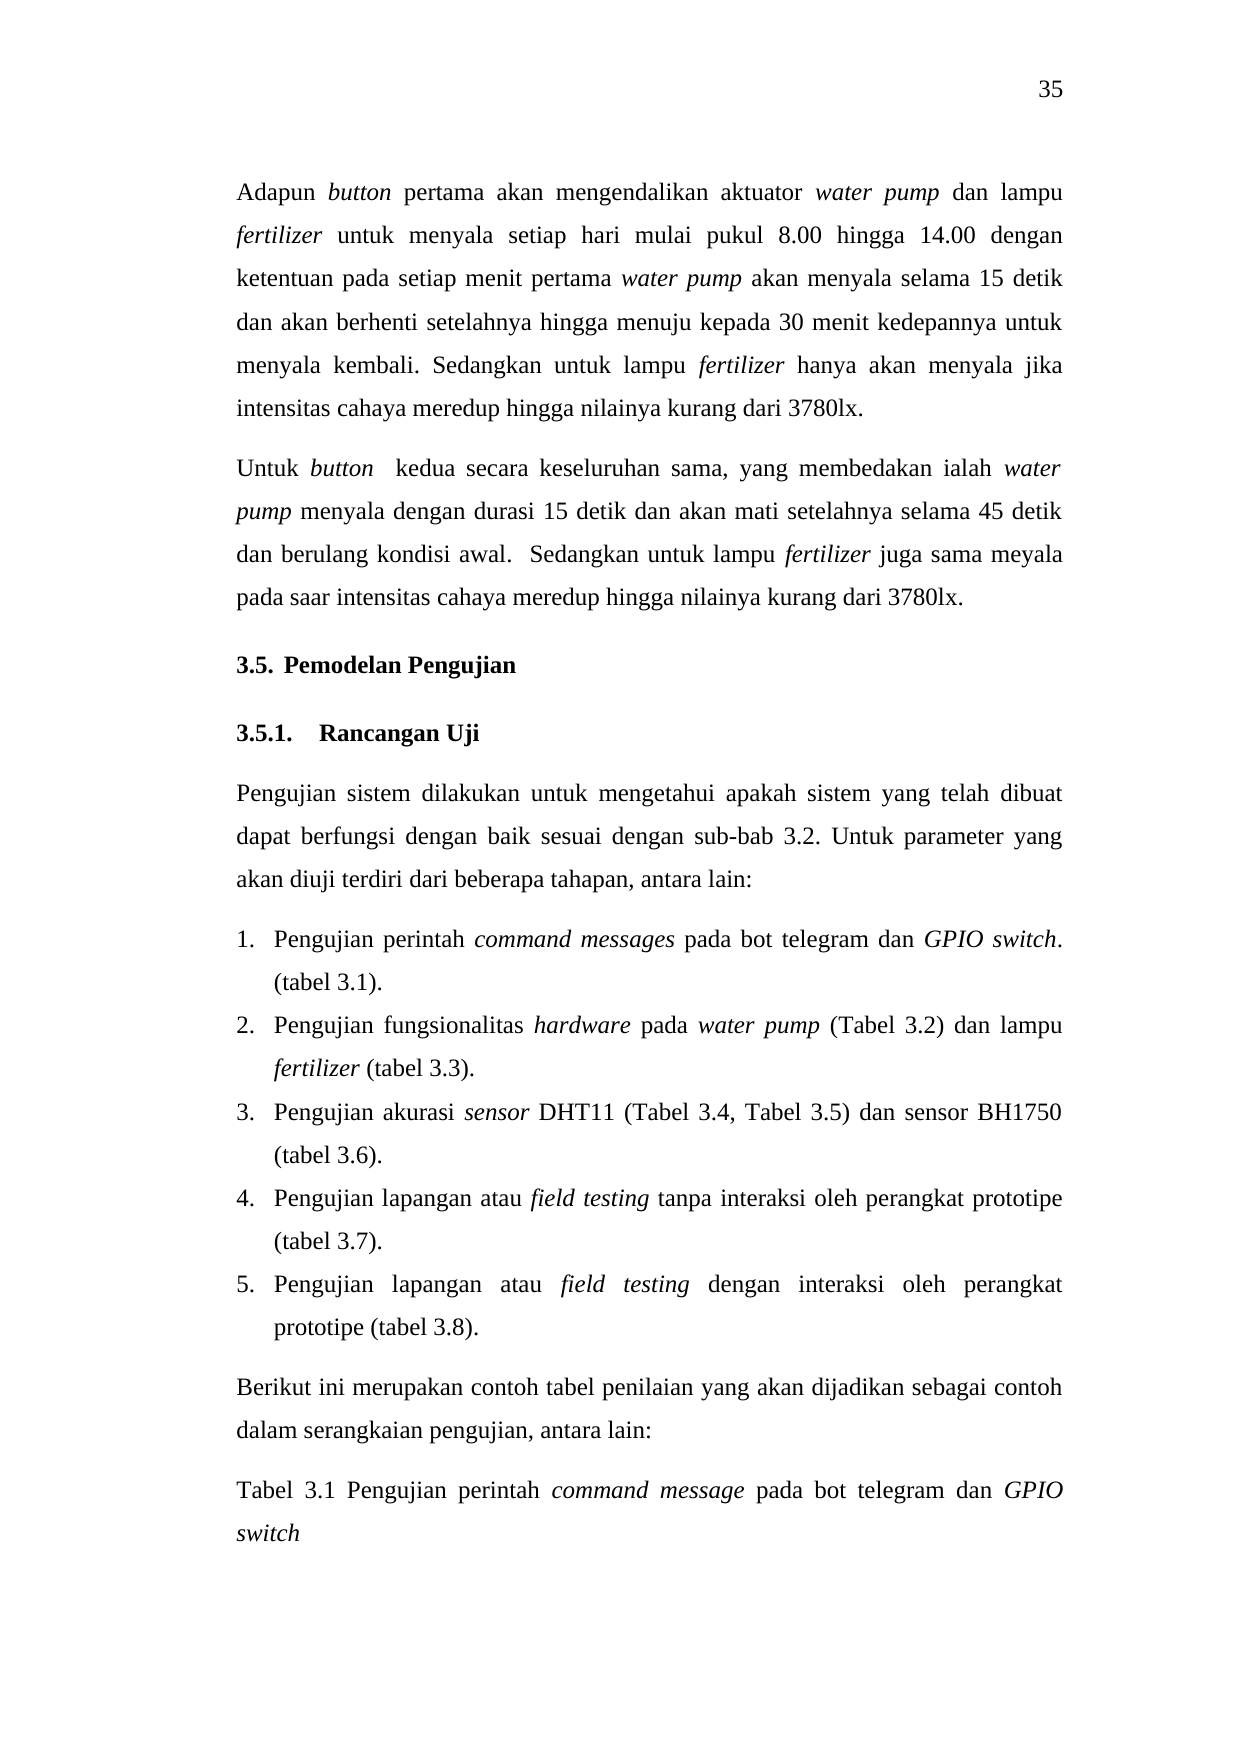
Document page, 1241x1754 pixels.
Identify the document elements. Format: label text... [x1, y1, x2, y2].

list Pengujian lapangan atau field testing dengan interaksi oleh perangkat prototipe (tabel 3.8). [236, 1269, 1063, 1341]
text Tabel 3.1 Pengujian perintah command message pada bot telegram dan GPIO switch [236, 1475, 1063, 1547]
list Rancangan Uji [236, 718, 1063, 747]
list Pengujian lapangan atau field testing tanpa interaksi oleh perangkat prototipe (tabel 3.7). [236, 1183, 1063, 1255]
text Pengujian sistem dilakukan untuk mengetahui apakah sistem yang telah dibuat dapat berfungsi dengan baik sesuai dengan sub-bab 3.2. Untuk parameter yang akan diuji terdiri dari beberapa tahapan, antara lain: [236, 778, 1063, 893]
text Adapun button pertama akan mengendalikan aktuator water pump dan lampu fertilizer untuk menyala setiap hari mulai pukul 8.00 hingga 14.00 dengan ketentuan pada setiap menit pertama water pump akan menyala selama 15 detik dan akan berhenti setelahnya hingga menuju kepada 30 menit kedepannya untuk menyala kembali. Sedangkan untuk lampu fertilizer hanya akan menyala jika intensitas cahaya meredup hingga nilainya kurang dari 3780lx. [236, 177, 1063, 422]
list Pengujian perintah command messages pada bot telegram dan GPIO switch. (tabel 3.1). [236, 924, 1063, 996]
list Pengujian fungsionalitas hardware pada water pump (Tabel 3.2) dan lampu fertilizer (tabel 3.3). [236, 1010, 1063, 1082]
text Untuk button kedua secara keseluruhan sama, yang membedakan ialah water pump menyala dengan durasi 15 detik dan akan mati setelahnya selama 45 detik dan berulang kondisi awal. Sedangkan untuk lampu fertilizer juga sama meyala pada saar intensitas cahaya meredup hingga nilainya kurang dari 3780lx. [236, 453, 1063, 611]
list Pemodelan Pengujian [236, 650, 1063, 679]
text Berikut ini merupakan contoh tabel penilaian yang akan dijadikan sebagai contoh dalam serangkaian pengujian, antara lain: [236, 1372, 1063, 1444]
list Pengujian akurasi sensor DHT11 (Tabel 3.4, Tabel 3.5) dan sensor BH1750 (tabel 3.6). [236, 1097, 1063, 1168]
